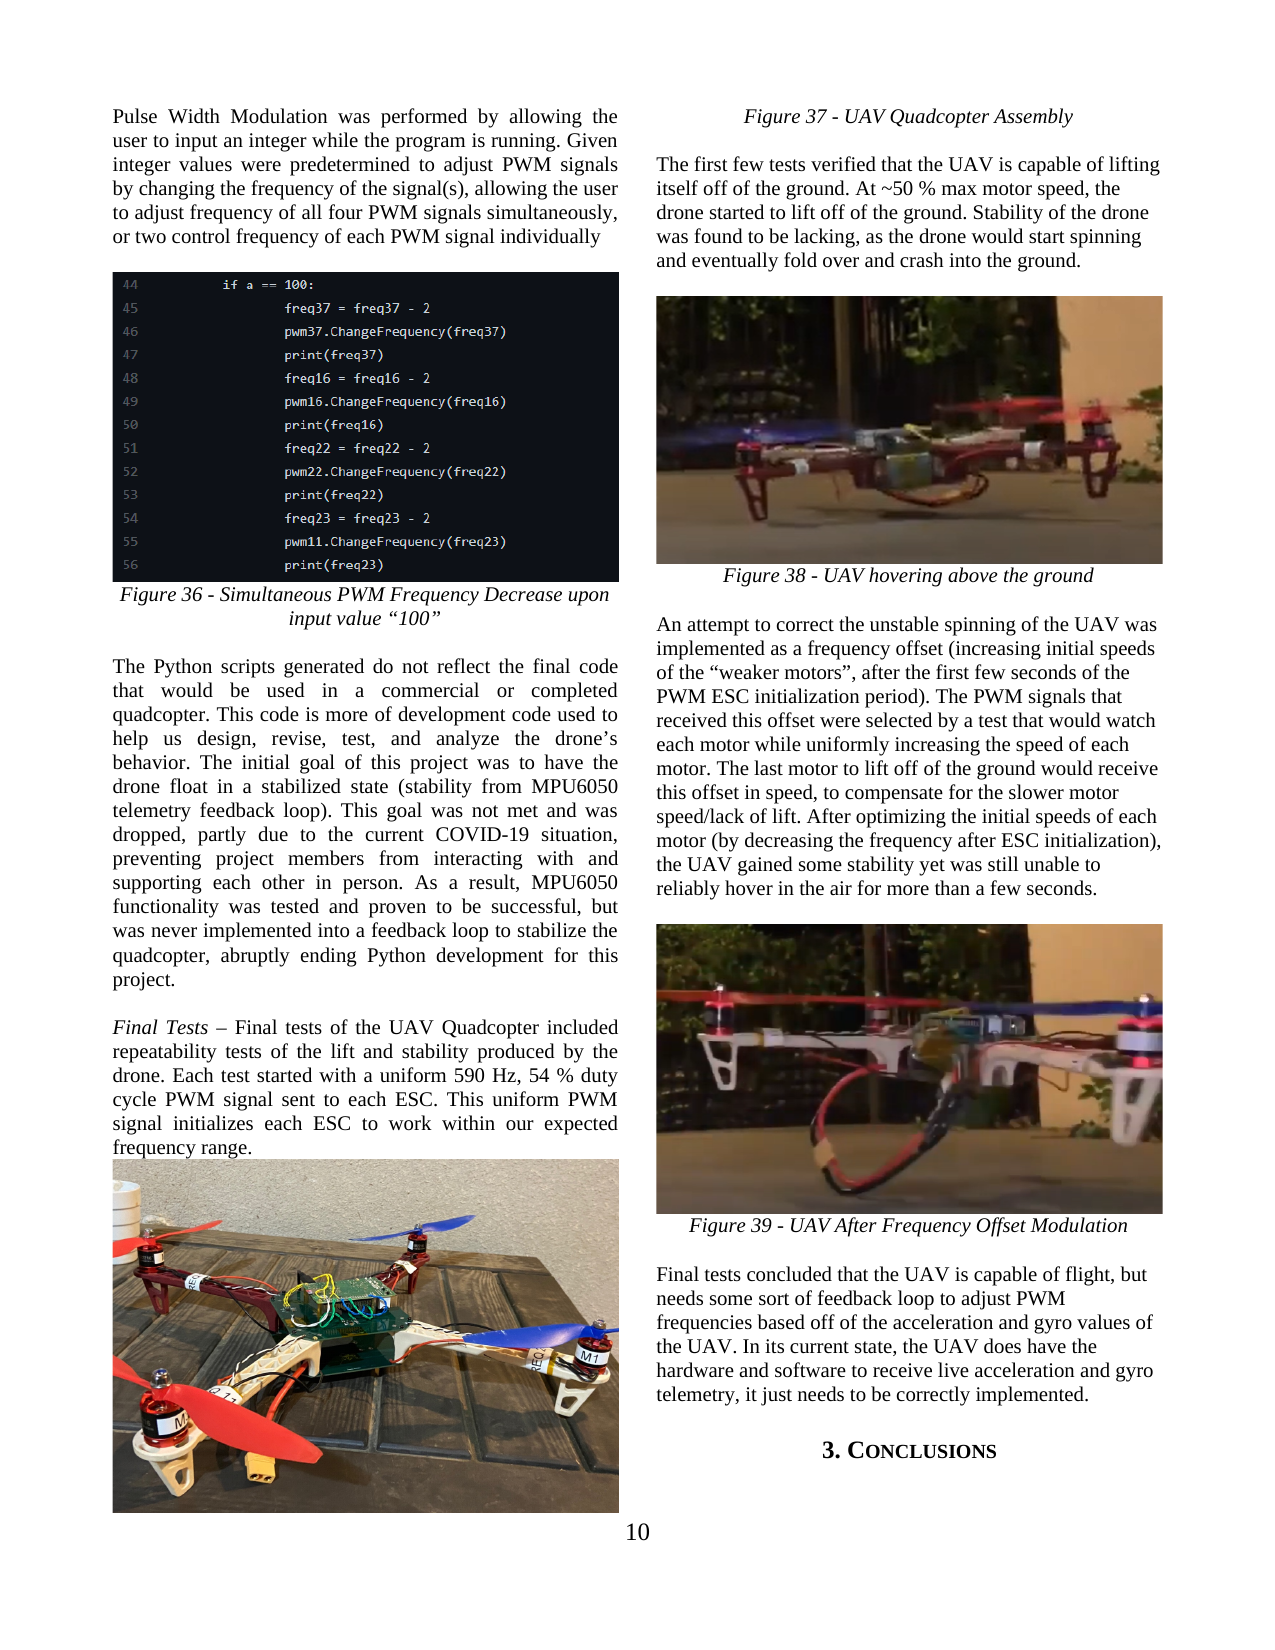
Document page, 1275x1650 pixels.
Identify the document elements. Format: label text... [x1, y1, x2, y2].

text An attempt to correct the unstable spinning of the UAV was implemented as a frequency offset (increasing initial speeds of the “weaker motors”, after the first few seconds of the PWM ESC initialization period). The PWM signals that received this offset were selected by a test that would watch each motor while uniformly increasing the speed of each motor. The last motor to lift off of the ground would receive this offset in speed, to compensate for the slower motor speed/lack of lift. After optimizing the initial speeds of each motor (by decreasing the frequency after ESC initialization), the UAV gained some stability yet was still unable to reliably hover in the air for more than a few seconds. [656, 612, 1162, 900]
text 3. Conclusions [656, 1435, 1162, 1463]
picture [656, 924, 1163, 1214]
text Final Tests – Final tests of the UAV Quadcopter included repeatability tests of the lift and stability produced by the drone. Each test started with a uniform 590 Hz, 54 % duty cycle PWM signal sent to each ESC. This uniform PWM signal initializes each ESC to work within our expected frequency range. [112, 1015, 619, 1159]
text Final tests concluded that the UAV is capable of flight, but needs some sort of feedback loop to adjust PWM frequencies based off of the acceleration and gyro values of the UAV. In its current state, the UAV does have the hardware and software to receive live acceleration and gyro telemetry, it just needs to be correctly implemented. [656, 1262, 1162, 1406]
picture [112, 272, 619, 582]
text The first few tests verified that the UAV is capable of lifting itself off of the ground. At ~50 % max motor speed, the drone started to lift off of the ground. Stability of the drone was found to be lacking, as the drone would start spinning and eventually fold over and crash into the ground. [656, 152, 1162, 272]
picture [112, 1159, 619, 1513]
text Pulse Width Modulation was performed by allowing the user to input an integer while the program is running. Given integer values were predetermined to adjust PWM signals by changing the frequency of the signal(s), allowing the user to adjust frequency of all four PWM signals simultaneously, or two control frequency of each PWM signal individually [112, 104, 619, 248]
text Figure 39 - UAV After Frequency Offset Modulation [656, 1214, 1162, 1237]
text Figure 37 - UAV Quadcopter Assembly [656, 104, 1162, 128]
text Figure 36 - Simultaneous PWM Frequency Decrease upon input value “100” [112, 582, 619, 630]
text The Python scripts generated do not reflect the final code that would be used in a commercial or completed quadcopter. This code is more of development code used to help us design, revise, test, and analyze the drone’s behavior. The initial goal of this project was to have the drone float in a stabilized state (stability from MPU6050 telemetry feedback loop). This goal was not met and was dropped, partly due to the current COVID-19 situation, preventing project members from interacting with and supporting each other in person. As a result, MPU6050 functionality was tested and proven to be successful, but was never implemented into a feedback loop to stabilize the quadcopter, abruptly ending Python development for this project. [112, 654, 619, 991]
picture [656, 296, 1163, 564]
text Figure 38 - UAV hovering above the ground [656, 564, 1162, 587]
